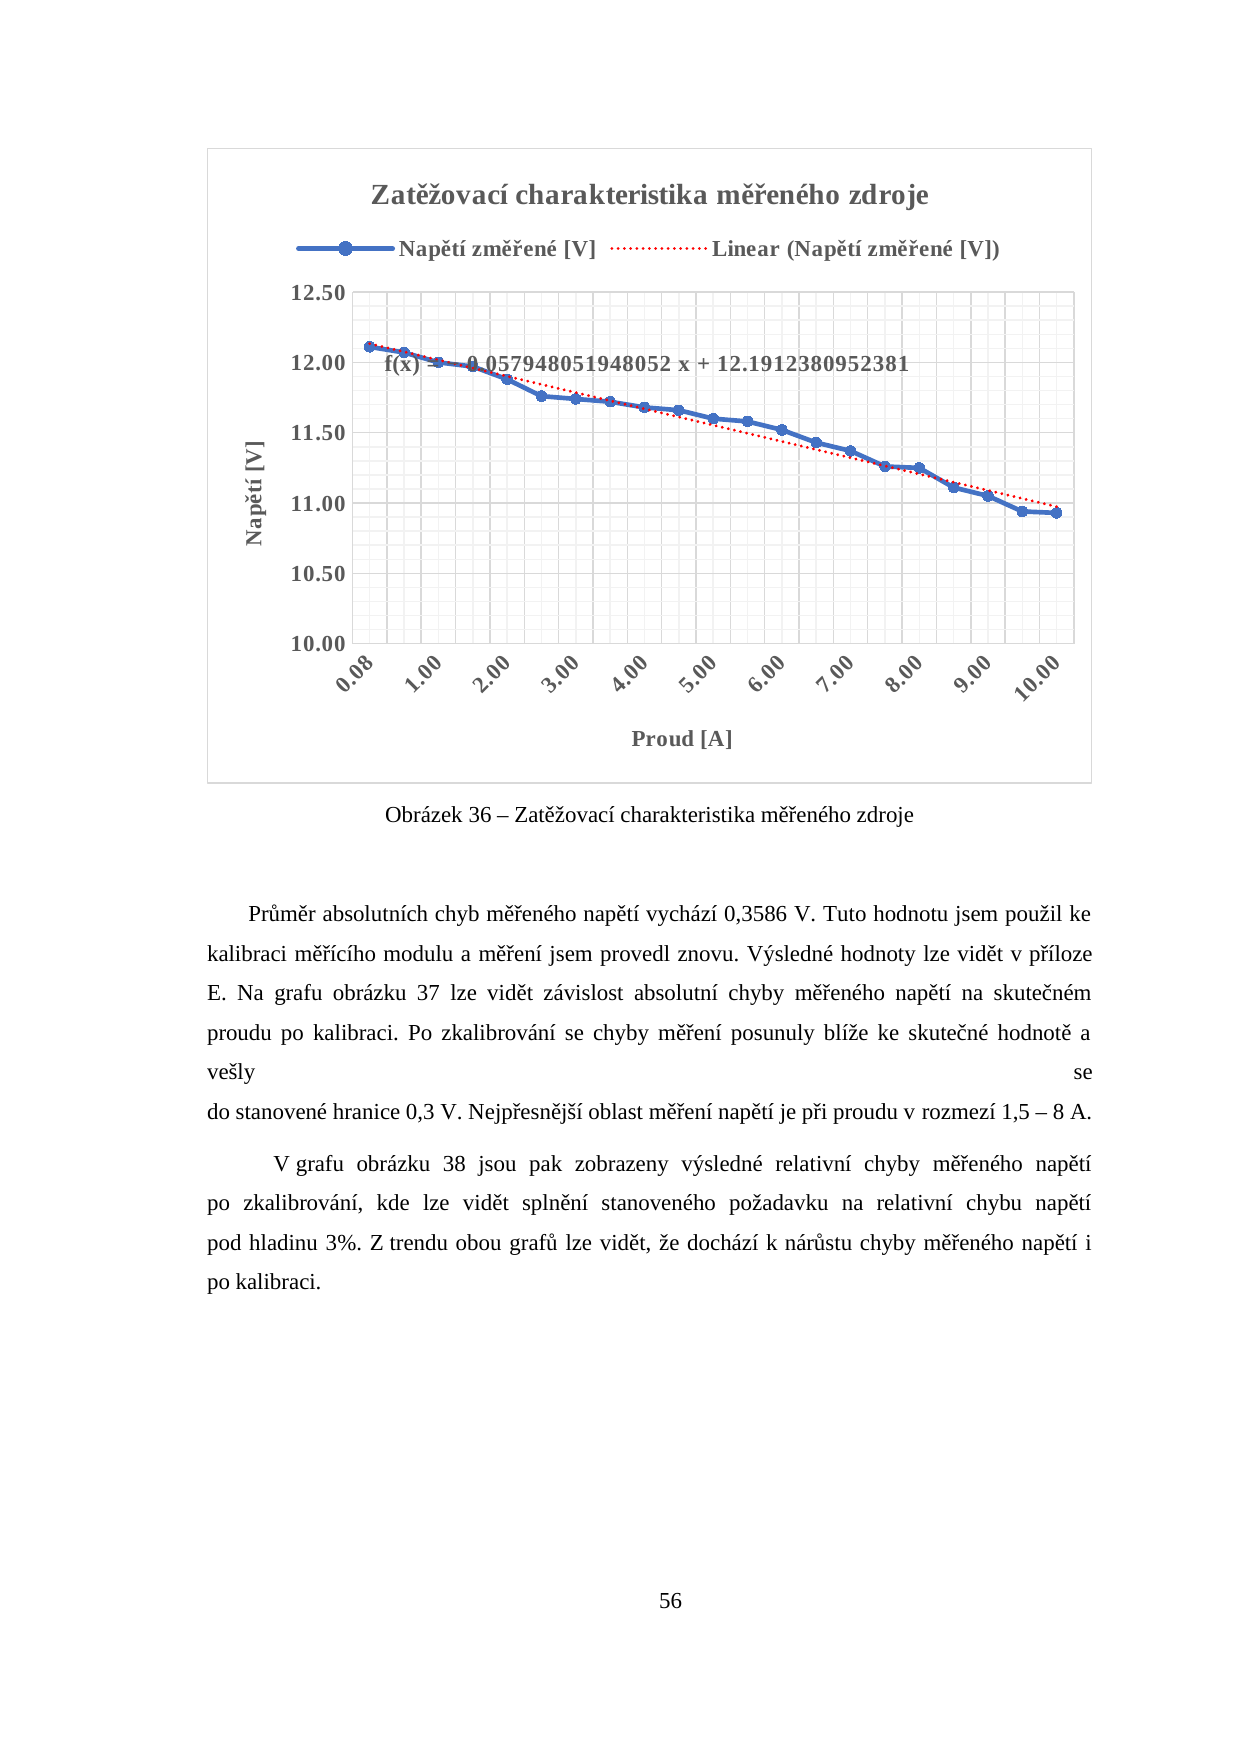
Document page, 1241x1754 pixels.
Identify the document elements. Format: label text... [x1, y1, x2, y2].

text Průměr absolutních chyb měřeného napětí vychází 0,3586 V. Tuto hodnotu jsem použil ke kalibraci měřícího modulu a měření jsem provedl znovu. Výsledné hodnoty lze vidět v příloze E. Na grafu obrázku 37 lze vidět závislost absolutní chyby měřeného napětí na skutečném proudu po kalibraci. Po zkalibrování se chyby měření posunuly blíže ke skutečné hodnotě a vešly se do stanovené hranice 0,3 V. Nejpřesnější oblast měření napětí je při proudu v rozmezí 1,5 – 8 A. [207, 900, 1092, 1124]
text V grafu obrázku 38 jsou pak zobrazeny výsledné relativní chyby měřeného napětí po zkalibrování, kde lze vidět splnění stanoveného požadavku na relativní chybu napětí pod hladinu 3%. Z trendu obou grafů lze vidět, že dochází k nárůstu chyby měřeného napětí i po kalibraci. [207, 1150, 1092, 1294]
text Obrázek 36 – Zatěžovací charakteristika měřeného zdroje [207, 801, 1092, 828]
